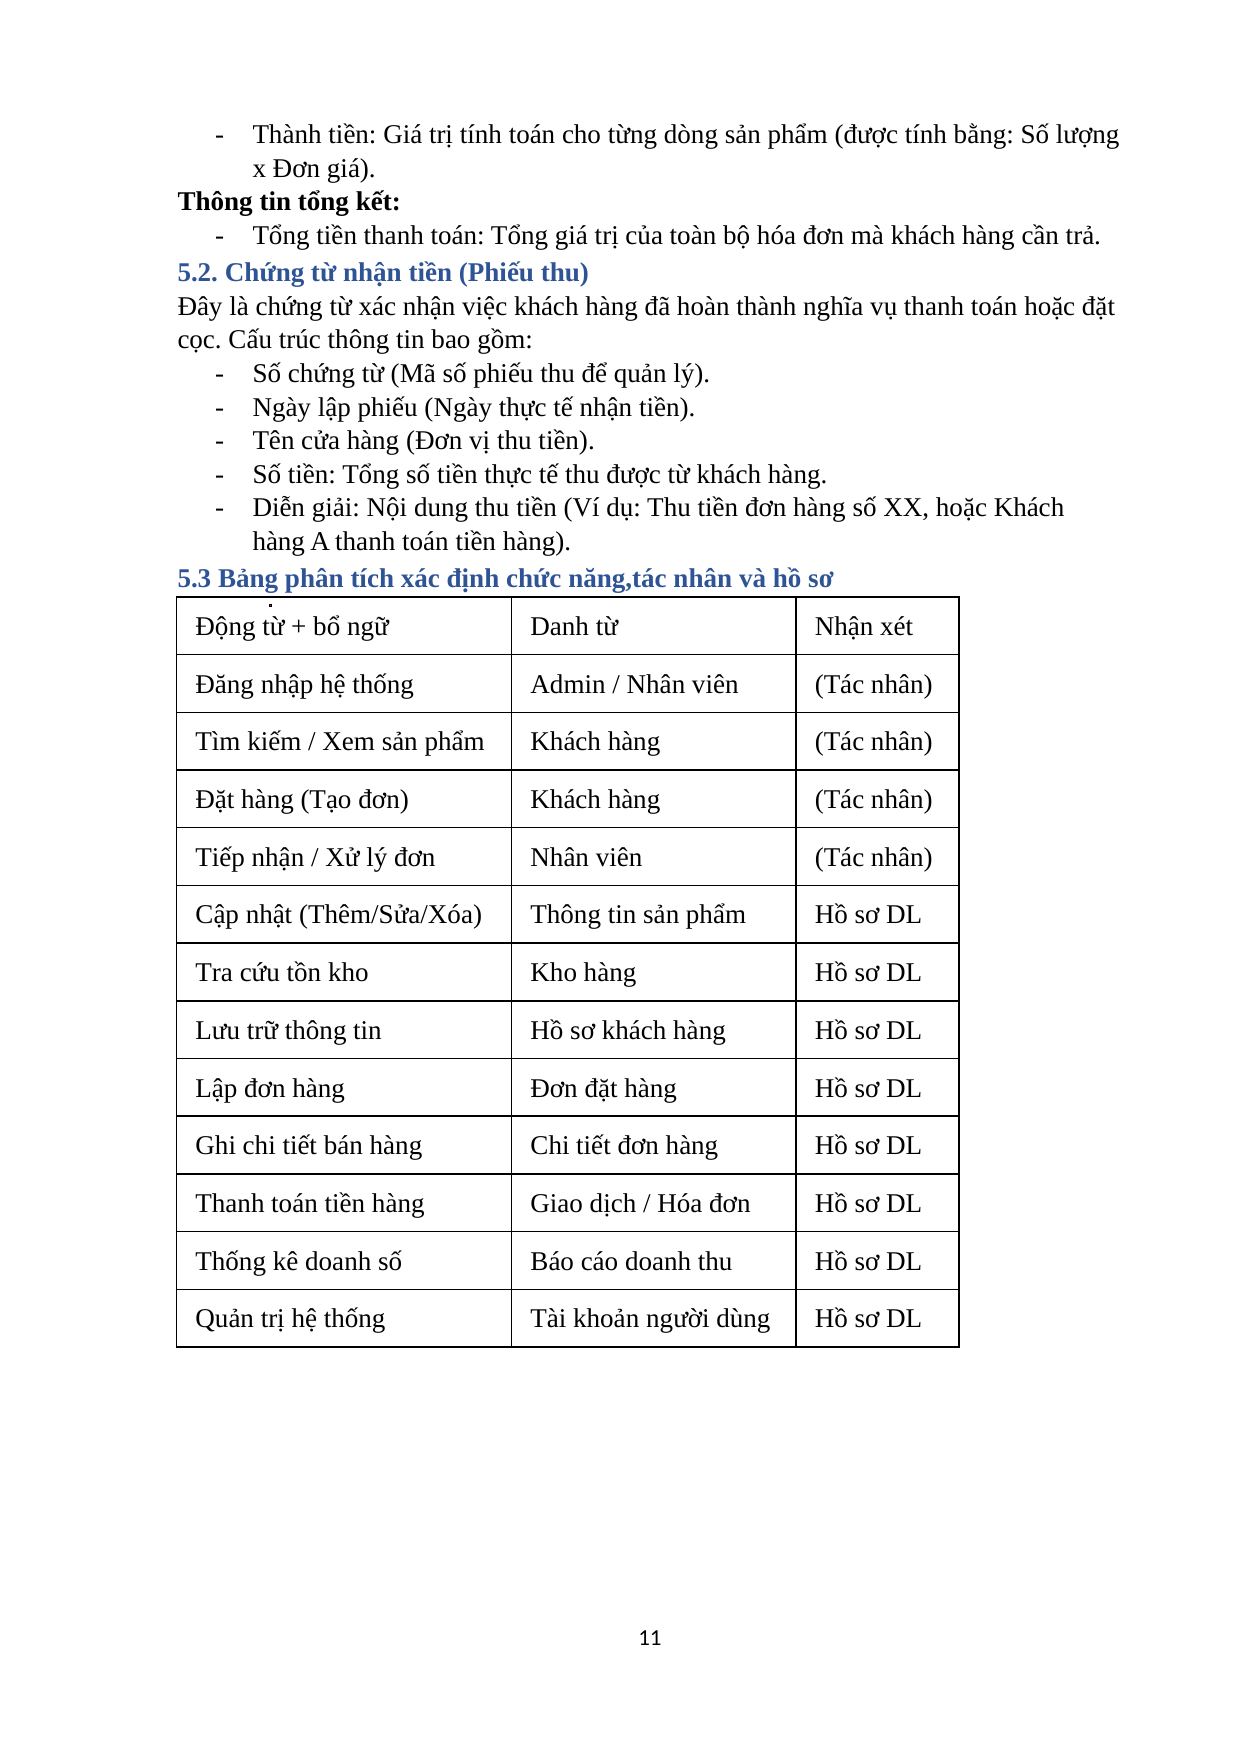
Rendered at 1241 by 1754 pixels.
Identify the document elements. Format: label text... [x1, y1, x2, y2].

table_cell Cập nhật (Thêm/Sửa/Xóa) [177, 886, 511, 942]
table_cell Đăng nhập hệ thống [177, 655, 511, 711]
list Số tiền: Tổng số tiền thực tế thu được từ khách hàng. [215, 458, 1122, 489]
table_cell Tiếp nhận / Xử lý đơn [177, 828, 511, 884]
table_cell Hồ sơ DL [797, 1290, 958, 1346]
table_header Động từ + bổ ngữ [177, 598, 511, 654]
table_cell Đặt hàng (Tạo đơn) [177, 771, 511, 827]
table_cell Admin / Nhân viên [512, 655, 795, 711]
table_cell Chi tiết đơn hàng [512, 1117, 795, 1173]
text Thông tin tổng kết: [177, 185, 1122, 216]
table_cell (Tác nhân) [797, 771, 958, 827]
table_cell Hồ sơ DL [797, 1117, 958, 1173]
table_cell Báo cáo doanh thu [512, 1232, 795, 1288]
subtitle 5.3 Bảng phân tích xác định chức năng,tác nhân và hồ sơ [177, 562, 1122, 594]
table_cell Kho hàng [512, 944, 795, 1000]
table_cell Giao dịch / Hóa đơn [512, 1175, 795, 1231]
table_cell Nhân viên [512, 828, 795, 884]
subtitle 5.2. Chứng từ nhận tiền (Phiếu thu) [177, 256, 1122, 288]
table_cell Tìm kiếm / Xem sản phẩm [177, 713, 511, 769]
table_cell Hồ sơ DL [797, 1175, 958, 1231]
table_cell Thanh toán tiền hàng [177, 1175, 511, 1231]
table_cell Tra cứu tồn kho [177, 944, 511, 1000]
table_cell (Tác nhân) [797, 828, 958, 884]
text Đây là chứng từ xác nhận việc khách hàng đã hoàn thành nghĩa vụ thanh toán hoặc đặt cọc. Cấu trúc thông tin bao gồm: [177, 290, 1122, 355]
table_cell Quản trị hệ thống [177, 1290, 511, 1346]
table_cell Hồ sơ DL [797, 1059, 958, 1115]
table_cell Hồ sơ khách hàng [512, 1002, 795, 1058]
table_cell (Tác nhân) [797, 713, 958, 769]
list Thành tiền: Giá trị tính toán cho từng dòng sản phẩm (được tính bằng: Số lượng x Đơn giá). [215, 118, 1122, 183]
table_header Danh từ [512, 598, 795, 654]
list Tên cửa hàng (Đơn vị thu tiền). [215, 424, 1122, 455]
table_cell Thông tin sản phẩm [512, 886, 795, 942]
table_header Nhận xét [797, 598, 958, 654]
list Số chứng từ (Mã số phiếu thu để quản lý). [215, 357, 1122, 388]
table_cell (Tác nhân) [797, 655, 958, 711]
table_cell Hồ sơ DL [797, 1002, 958, 1058]
table_cell Đơn đặt hàng [512, 1059, 795, 1115]
table_cell Lập đơn hàng [177, 1059, 511, 1115]
table_cell Ghi chi tiết bán hàng [177, 1117, 511, 1173]
table_cell Tài khoản người dùng [512, 1290, 795, 1346]
list Ngày lập phiếu (Ngày thực tế nhận tiền). [215, 391, 1122, 422]
table_cell Thống kê doanh số [177, 1232, 511, 1288]
table_cell Hồ sơ DL [797, 1232, 958, 1288]
list Diễn giải: Nội dung thu tiền (Ví dụ: Thu tiền đơn hàng số XX, hoặc Khách hàng A thanh toán tiền hàng). [215, 491, 1122, 556]
table_cell Khách hàng [512, 713, 795, 769]
table_cell Hồ sơ DL [797, 886, 958, 942]
table_cell Khách hàng [512, 771, 795, 827]
list Tổng tiền thanh toán: Tổng giá trị của toàn bộ hóa đơn mà khách hàng cần trả. [215, 219, 1122, 250]
table_cell Hồ sơ DL [797, 944, 958, 1000]
table_cell Lưu trữ thông tin [177, 1002, 511, 1058]
